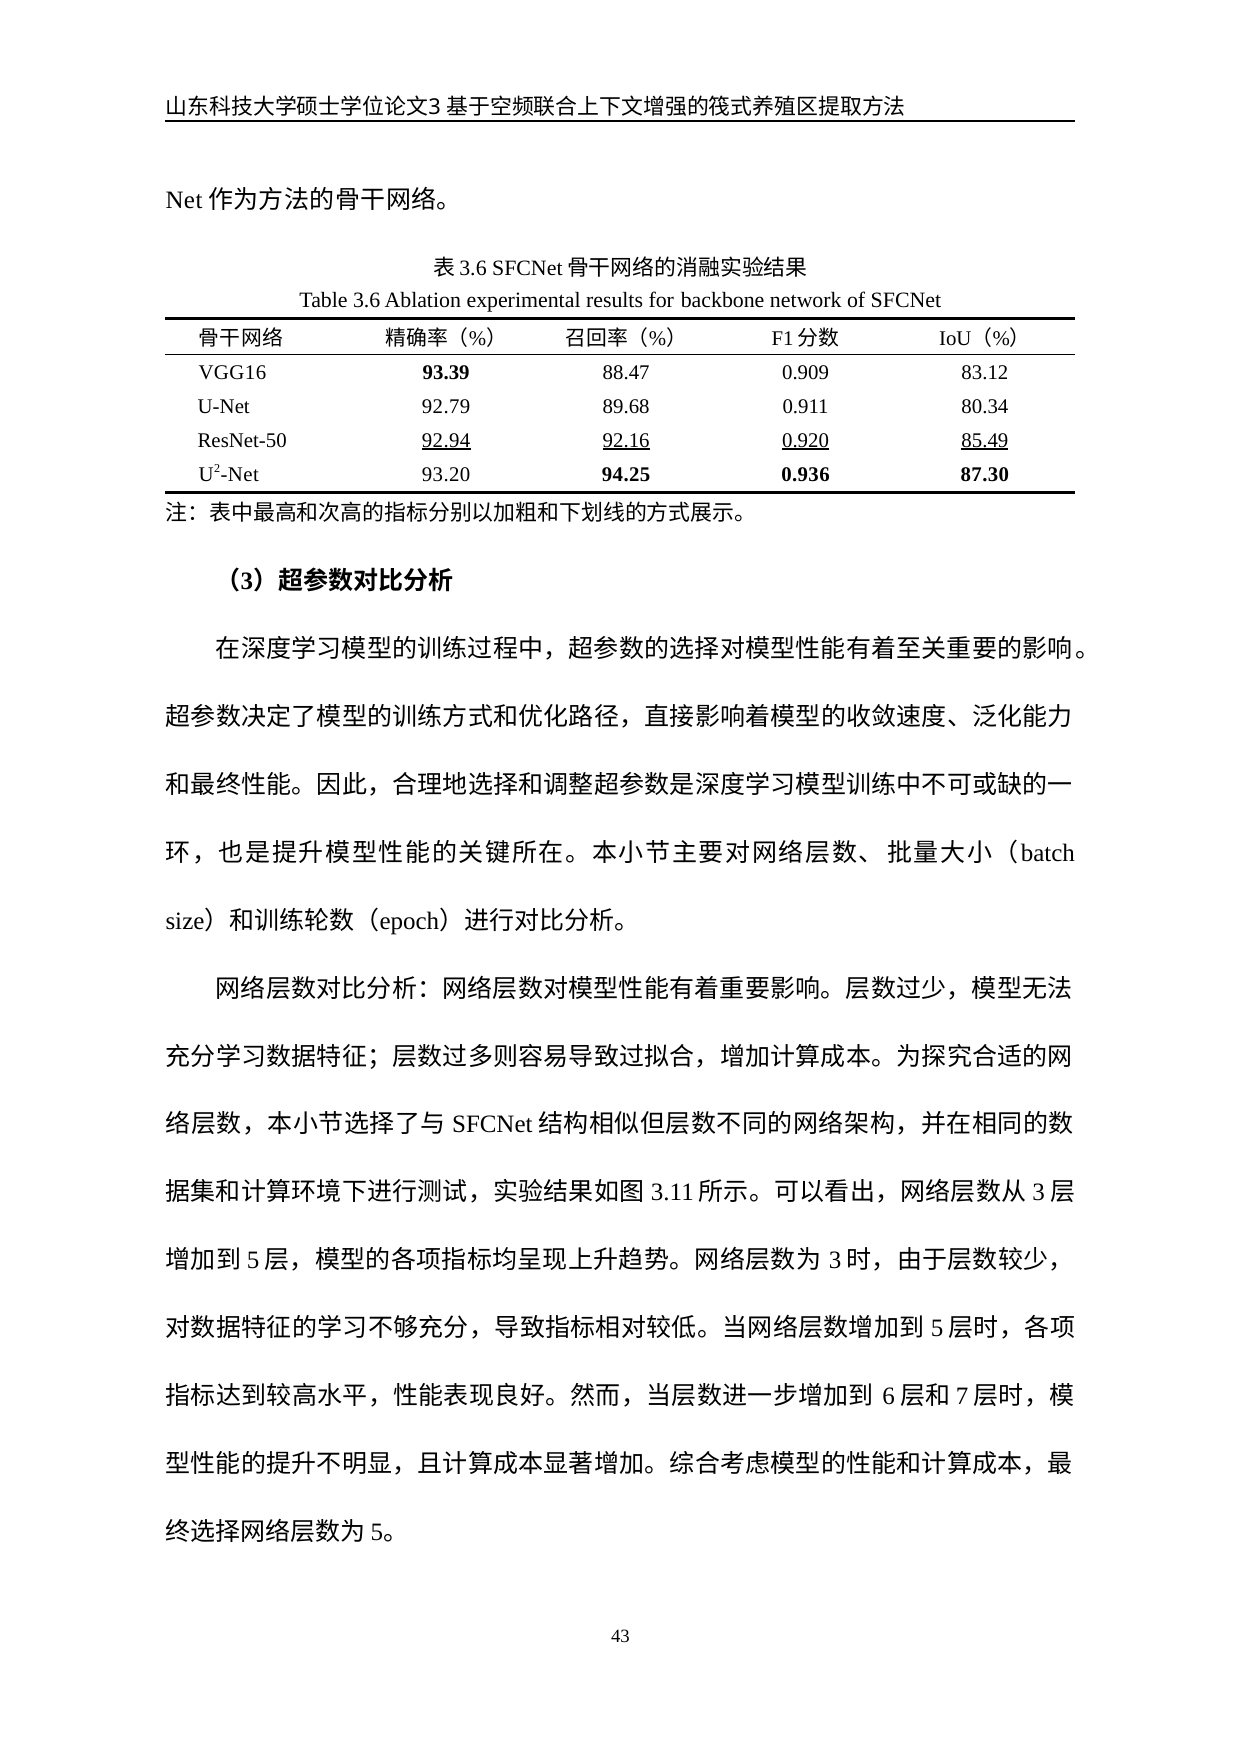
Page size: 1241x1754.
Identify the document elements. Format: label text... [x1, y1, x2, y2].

text 注：表中最高和次高的指标分别以加粗和下划线的方式展示。 [165, 494, 1075, 528]
table_cell 92.79 [356, 389, 536, 423]
text Table 3.6 Ablation experimental results for backbone network of SFCNet [165, 283, 1075, 317]
text 表3.6 SFCNet骨干网络的消融实验结果 [165, 249, 1075, 283]
table_cell U-Net [165, 389, 356, 423]
table_cell 0.936 [716, 457, 894, 491]
table_header IoU（%） [895, 320, 1075, 354]
table_cell 85.49 [895, 423, 1075, 457]
table_cell 92.94 [356, 423, 536, 457]
text 网络层数对比分析：网络层数对模型性能有着重要影响。层数过少，模型无法充分学习数据特征；层数过多则容易导致过拟合，增加计算成本。为探究合适的网络层数，本小节选择了与SFCNet结构相似但层数不同的网络架构，并在相同的数据集和计算环境下进行测试，实验结果如图3.11所示。可以看出，网络层数从3层增加到5层，模型的各项指标均呈现上升趋势。网络层数为3时，由于层数较少，对数据特征的学习不够充分，导致指标相对较低。当网络层数增加到5层时，各项指标达到较高水平，性能表现良好。然而，当层数进一步增加到6层和7层时，模型性能的提升不明显，且计算成本显著增加。综合考虑模型的性能和计算成本，最终选择网络层数为5。 [165, 952, 1075, 1563]
table_header 骨干网络 [165, 320, 356, 354]
table_cell 89.68 [536, 389, 716, 423]
table_cell 93.39 [356, 355, 536, 389]
table_cell 0.911 [716, 389, 894, 423]
table_header F1分数 [716, 320, 894, 354]
table_cell 93.20 [356, 457, 536, 491]
table_cell 0.909 [716, 355, 894, 389]
table_header 精确率（%） [356, 320, 536, 354]
table_cell 88.47 [536, 355, 716, 389]
table_header 召回率（%） [536, 320, 716, 354]
table_cell 94.25 [536, 457, 716, 491]
table_cell U2-Net [165, 457, 356, 491]
text （3）超参数对比分析 [165, 545, 1075, 613]
table_cell 0.920 [716, 423, 894, 457]
text 在深度学习模型的训练过程中，超参数的选择对模型性能有着至关重要的影响。超参数决定了模型的训练方式和优化路径，直接影响着模型的收敛速度、泛化能力和最终性能。因此，合理地选择和调整超参数是深度学习模型训练中不可或缺的一环，也是提升模型性能的关键所在。本小节主要对网络层数、批量大小（batch size）和训练轮数（epoch）进行对比分析。 [165, 613, 1075, 952]
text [165, 164, 1075, 232]
table_cell 83.12 [895, 355, 1075, 389]
table_cell 92.16 [536, 423, 716, 457]
table_cell 80.34 [895, 389, 1075, 423]
table_cell VGG16 [165, 355, 356, 389]
table_cell ResNet-50 [165, 423, 356, 457]
table_cell 87.30 [895, 457, 1075, 491]
